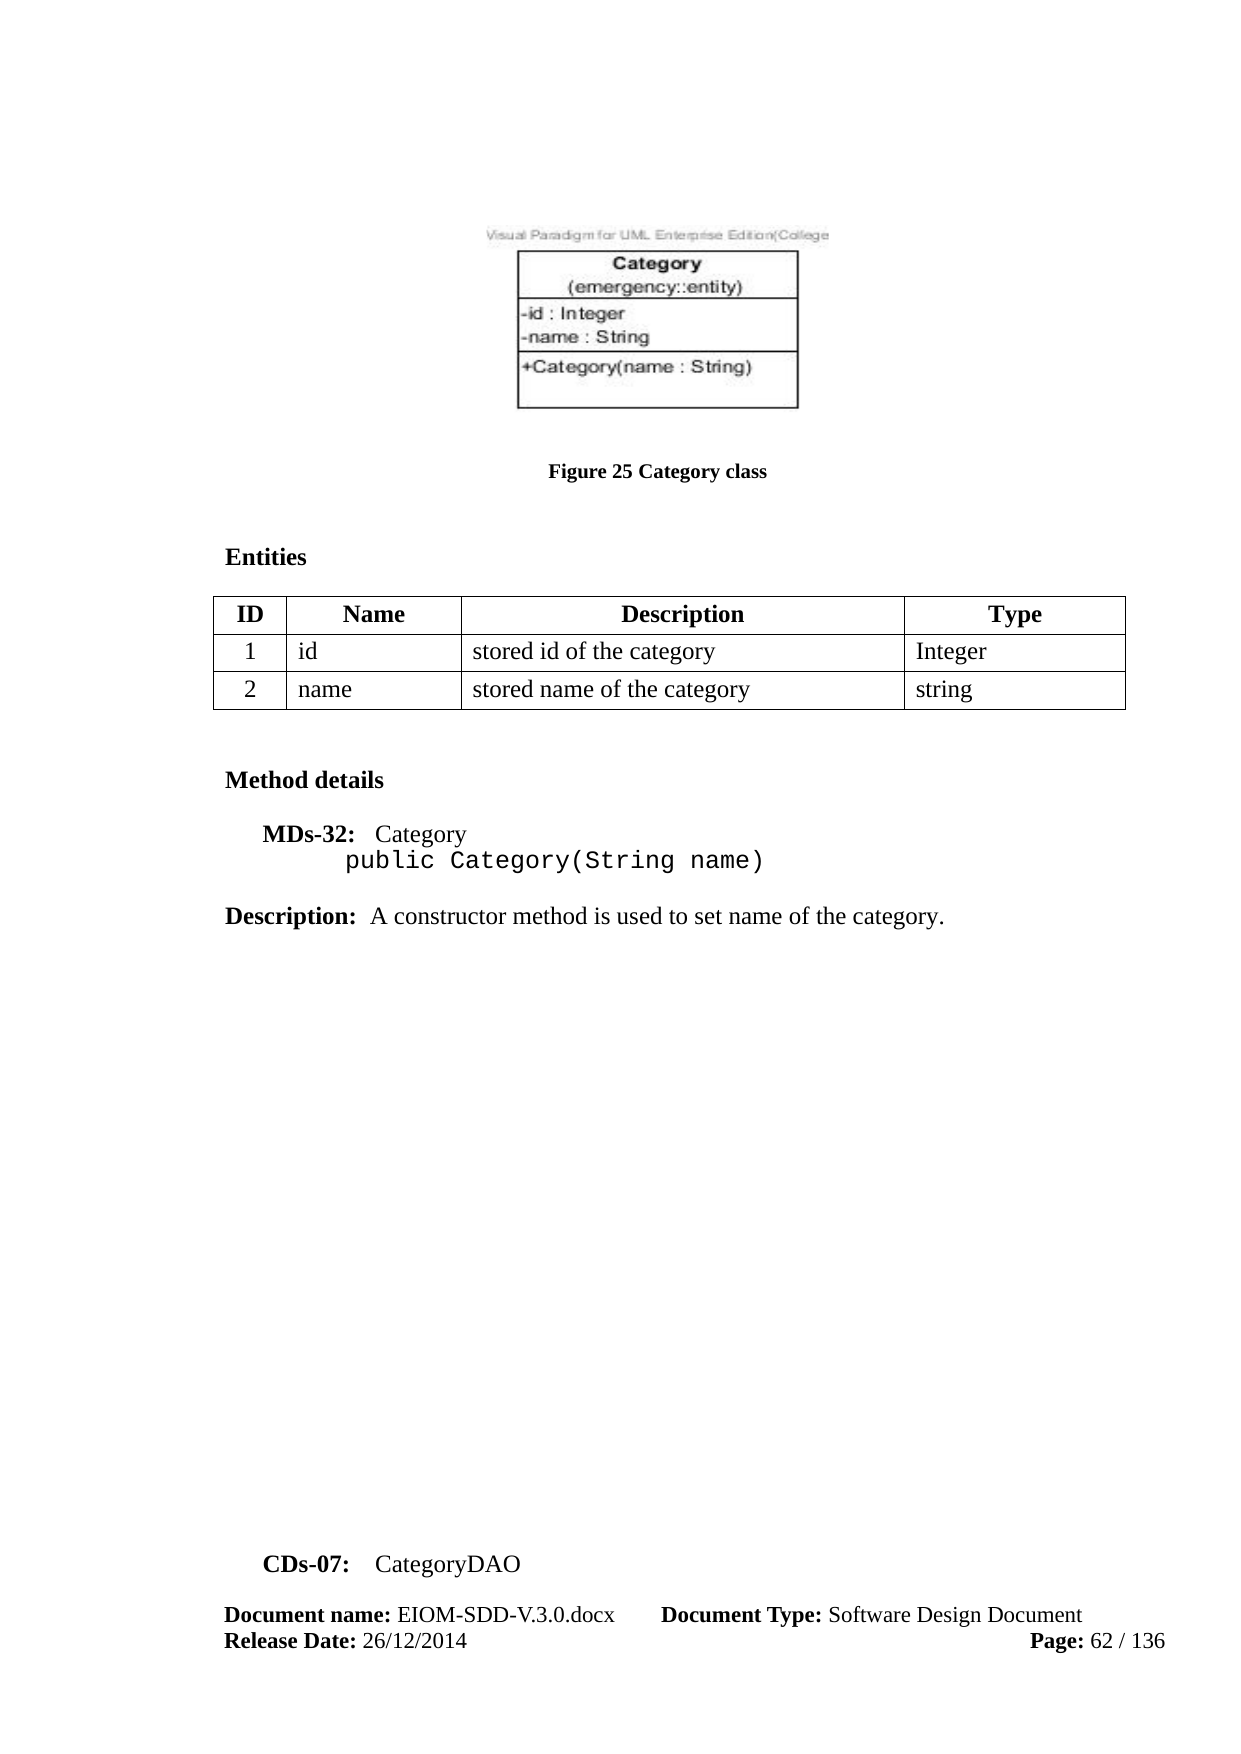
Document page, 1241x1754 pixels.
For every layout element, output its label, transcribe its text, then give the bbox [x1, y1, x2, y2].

text public Category(String name) [225, 848, 1090, 876]
table_cell Integer [905, 635, 1125, 671]
table_cell 2 [214, 672, 286, 708]
list CategoryDAO [262, 1549, 1090, 1578]
table_cell id [287, 635, 461, 671]
text Figure 25 Category class [225, 459, 1090, 483]
table_header ID [214, 597, 286, 633]
table_cell stored name of the category [462, 672, 904, 708]
table_cell stored id of the category [462, 635, 904, 671]
table_header Description [462, 597, 904, 633]
table_cell string [905, 672, 1125, 708]
table_header Type [905, 597, 1125, 633]
text Description: A constructor method is used to set name of the category. [225, 901, 1090, 930]
text Entities [225, 542, 1090, 571]
text Method details [225, 765, 1090, 794]
table_header Name [287, 597, 461, 633]
table_cell name [287, 672, 461, 708]
list Category [262, 819, 1090, 848]
table_cell 1 [214, 635, 286, 671]
picture [486, 225, 829, 434]
